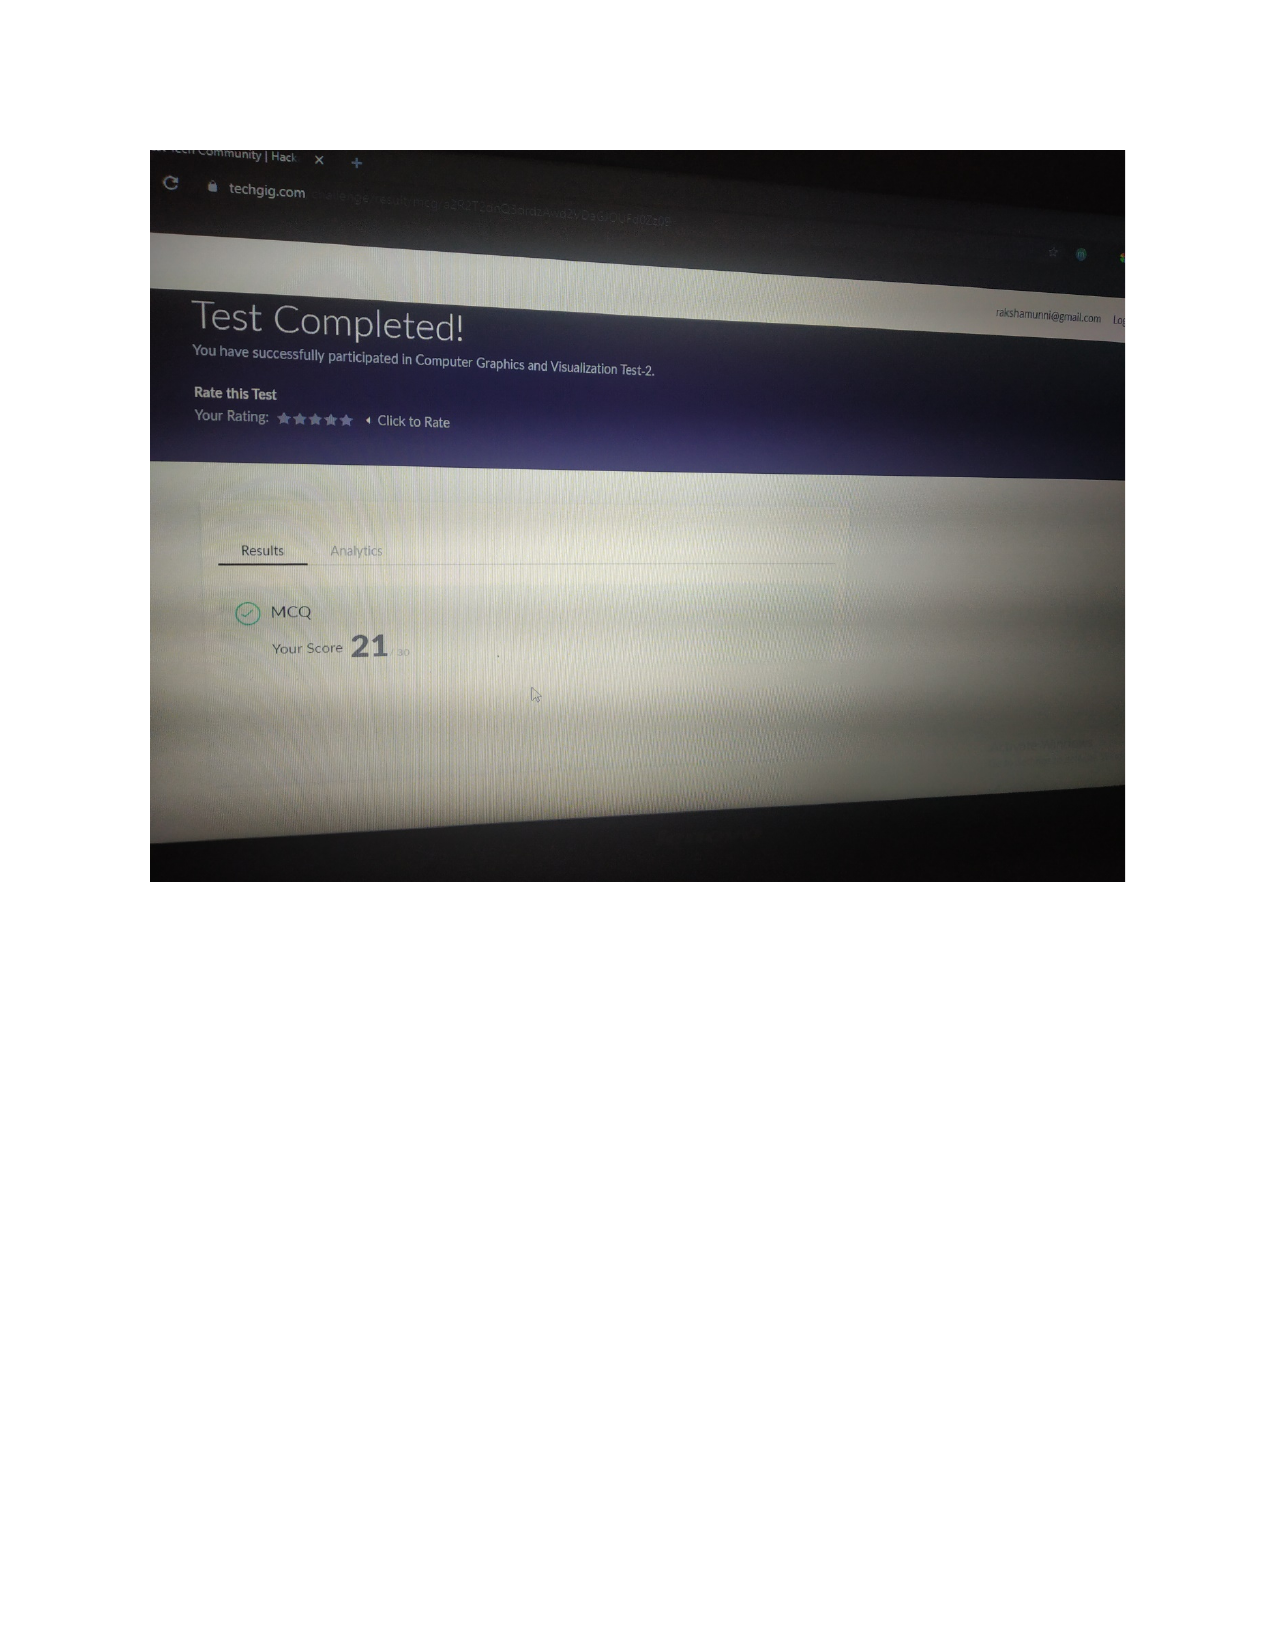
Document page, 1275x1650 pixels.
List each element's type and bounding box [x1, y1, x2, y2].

picture [150, 150, 1125, 882]
